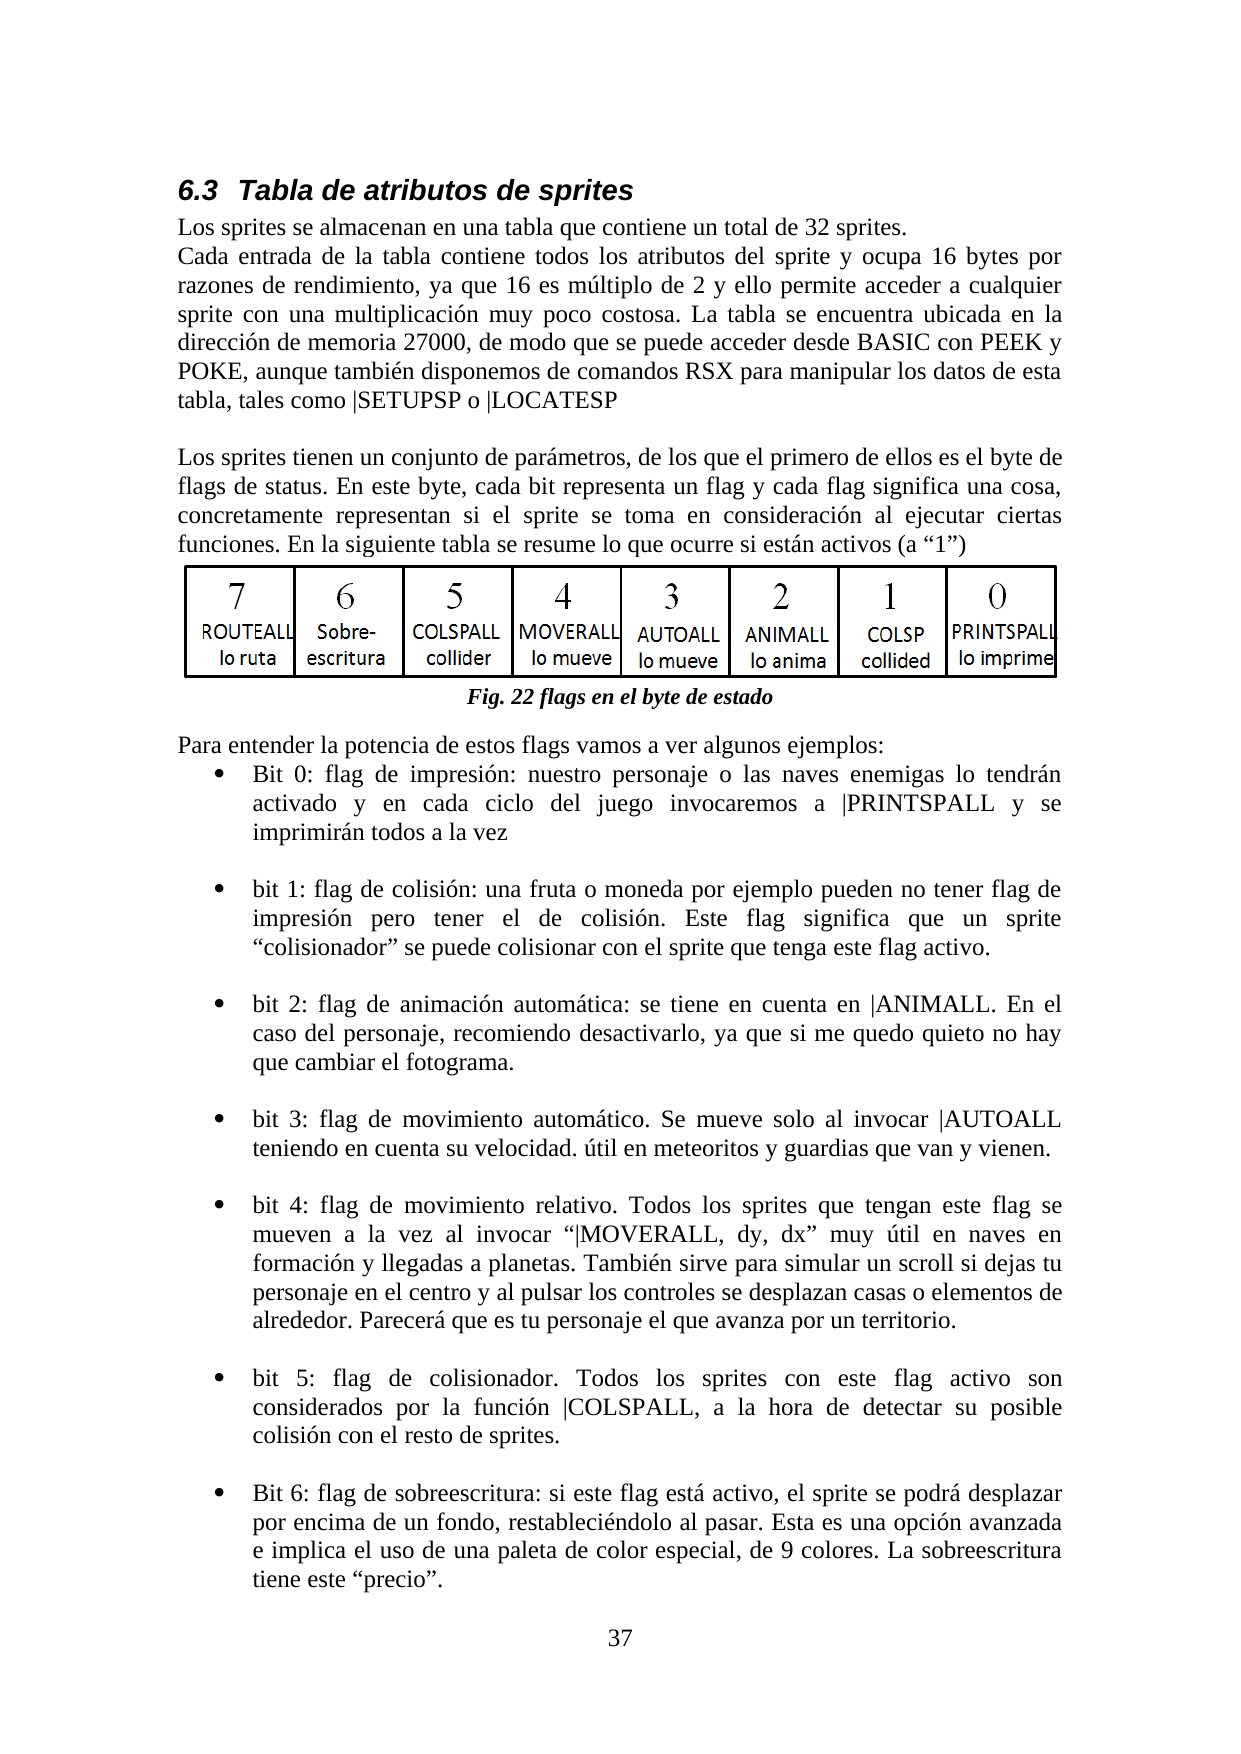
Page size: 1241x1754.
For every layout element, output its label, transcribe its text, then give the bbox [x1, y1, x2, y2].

list bit 4: flag de movimiento relativo. Todos los sprites que tengan este flag se mueven a la vez al invocar “|MOVERALL, dy, dx” muy útil en naves en formación y llegadas a planetas. También sirve para simular un scroll si dejas tu personaje en el centro y al pulsar los controles se desplazan casas o elementos de alrededor. Parecerá que es tu personaje el que avanza por un territorio. [215, 1191, 1063, 1334]
list Bit 0: flag de impresión: nuestro personaje o las naves enemigas lo tendrán activado y en cada ciclo del juego invocaremos a |PRINTSPALL y se imprimirán todos a la vez [215, 759, 1063, 846]
text Cada entrada de la tabla contiene todos los atributos del sprite y ocupa 16 bytes por razones de rendimiento, ya que 16 es múltiplo de 2 y ello permite acceder a cualquier sprite con una multiplicación muy poco costosa. La tabla se encuentra ubicada en la dirección de memoria 27000, de modo que se puede acceder desde BASIC con PEEK y POKE, aunque también disponemos de comandos RSX para manipular los datos de esta tabla, tales como |SETUPSP o |LOCATESP [177, 241, 1063, 414]
list bit 3: flag de movimiento automático. Se mueve solo al invocar |AUTOALL teniendo en cuenta su velocidad. útil en meteoritos y guardias que van y vienen. [215, 1104, 1063, 1162]
text Para entender la potencia de estos flags vamos a ver algunos ejemplos: [177, 731, 1063, 759]
text Fig. 22 flags en el byte de estado [177, 684, 1063, 710]
text Los sprites tienen un conjunto de parámetros, de los que el primero de ellos es el byte de flags de status. En este byte, cada bit representa un flag y cada flag significa una cosa, concretamente representan si el sprite se toma en consideración al ejecutar ciertas funciones. En la siguiente tabla se resume lo que ocurre si están activos (a “1”) [177, 442, 1063, 557]
subtitle Tabla de atributos de sprites [177, 173, 1063, 206]
list bit 2: flag de animación automática: se tiene en cuenta en |ANIMALL. En el caso del personaje, recomiendo desactivarlo, ya que si me quedo quieto no hay que cambiar el fotograma. [215, 989, 1063, 1076]
picture [177, 557, 1063, 684]
text Los sprites se almacenan en una tabla que contiene un total de 32 sprites. [177, 212, 1063, 241]
list bit 5: flag de colisionador. Todos los sprites con este flag activo son considerados por la función |COLSPALL, a la hora de detectar su posible colisión con el resto de sprites. [215, 1363, 1063, 1449]
list bit 1: flag de colisión: una fruta o moneda por ejemplo pueden no tener flag de impresión pero tener el de colisión. Este flag significa que un sprite “colisionador” se puede colisionar con el sprite que tenga este flag activo. [215, 874, 1063, 961]
list Bit 6: flag de sobreescritura: si este flag está activo, el sprite se podrá desplazar por encima de un fondo, restableciéndolo al pasar. Esta es una opción avanzada e implica el uso de una paleta de color especial, de 9 colores. La sobreescritura tiene este “precio”. [215, 1478, 1063, 1593]
